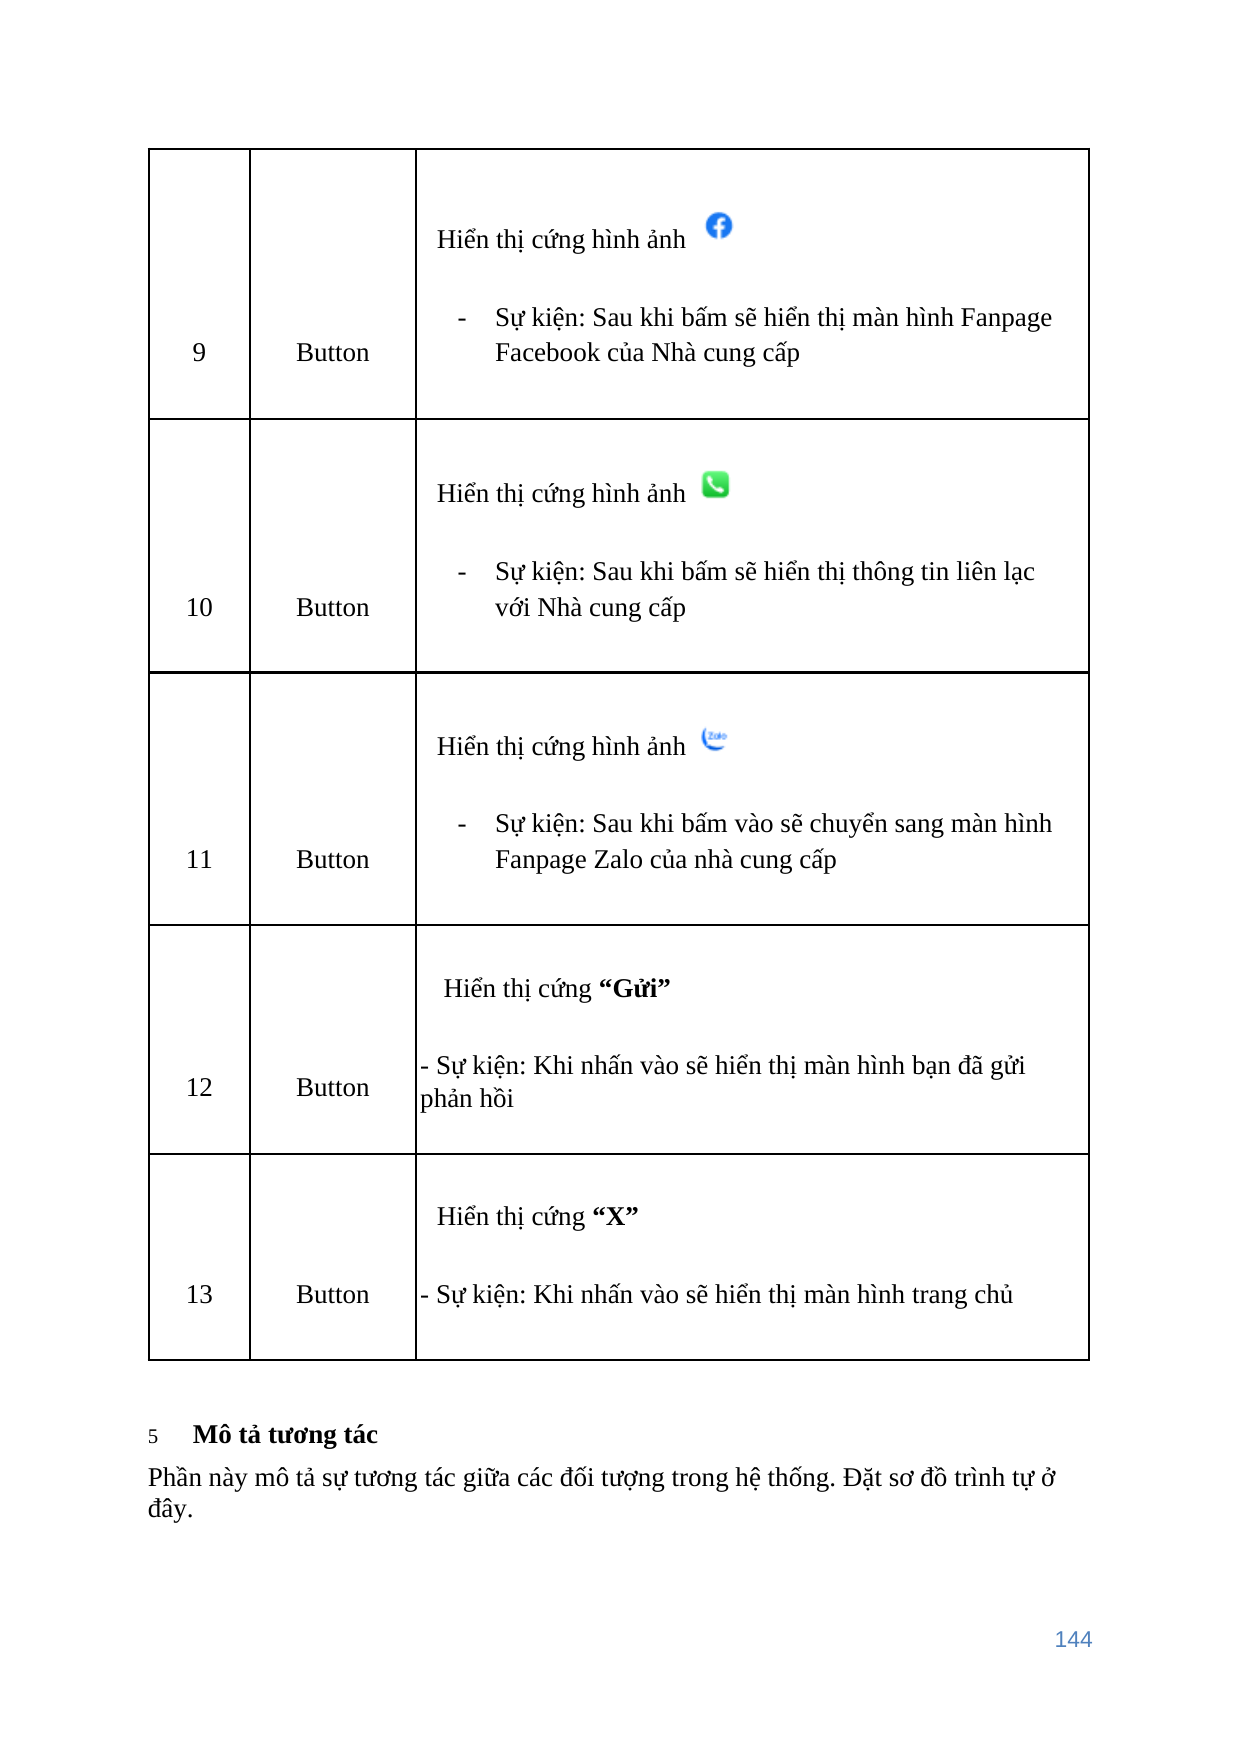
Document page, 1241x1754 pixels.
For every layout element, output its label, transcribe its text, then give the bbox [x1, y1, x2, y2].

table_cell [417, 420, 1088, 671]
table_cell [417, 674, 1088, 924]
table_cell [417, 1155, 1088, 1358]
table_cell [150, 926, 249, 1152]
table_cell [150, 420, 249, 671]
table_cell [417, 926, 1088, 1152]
text Phần này mô tả sự tương tác giữa các đối tượng trong hệ thống. Đặt sơ đồ trình tự ở đây. [148, 1461, 1092, 1524]
picture [692, 719, 737, 756]
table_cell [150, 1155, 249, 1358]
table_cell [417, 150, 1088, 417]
subtitle Mô tả tương tác [148, 1418, 1092, 1449]
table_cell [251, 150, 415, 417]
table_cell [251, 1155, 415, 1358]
picture [692, 465, 742, 503]
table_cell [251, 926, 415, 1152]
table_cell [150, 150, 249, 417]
picture [692, 195, 745, 249]
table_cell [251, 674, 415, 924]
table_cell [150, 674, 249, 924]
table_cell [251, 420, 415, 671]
